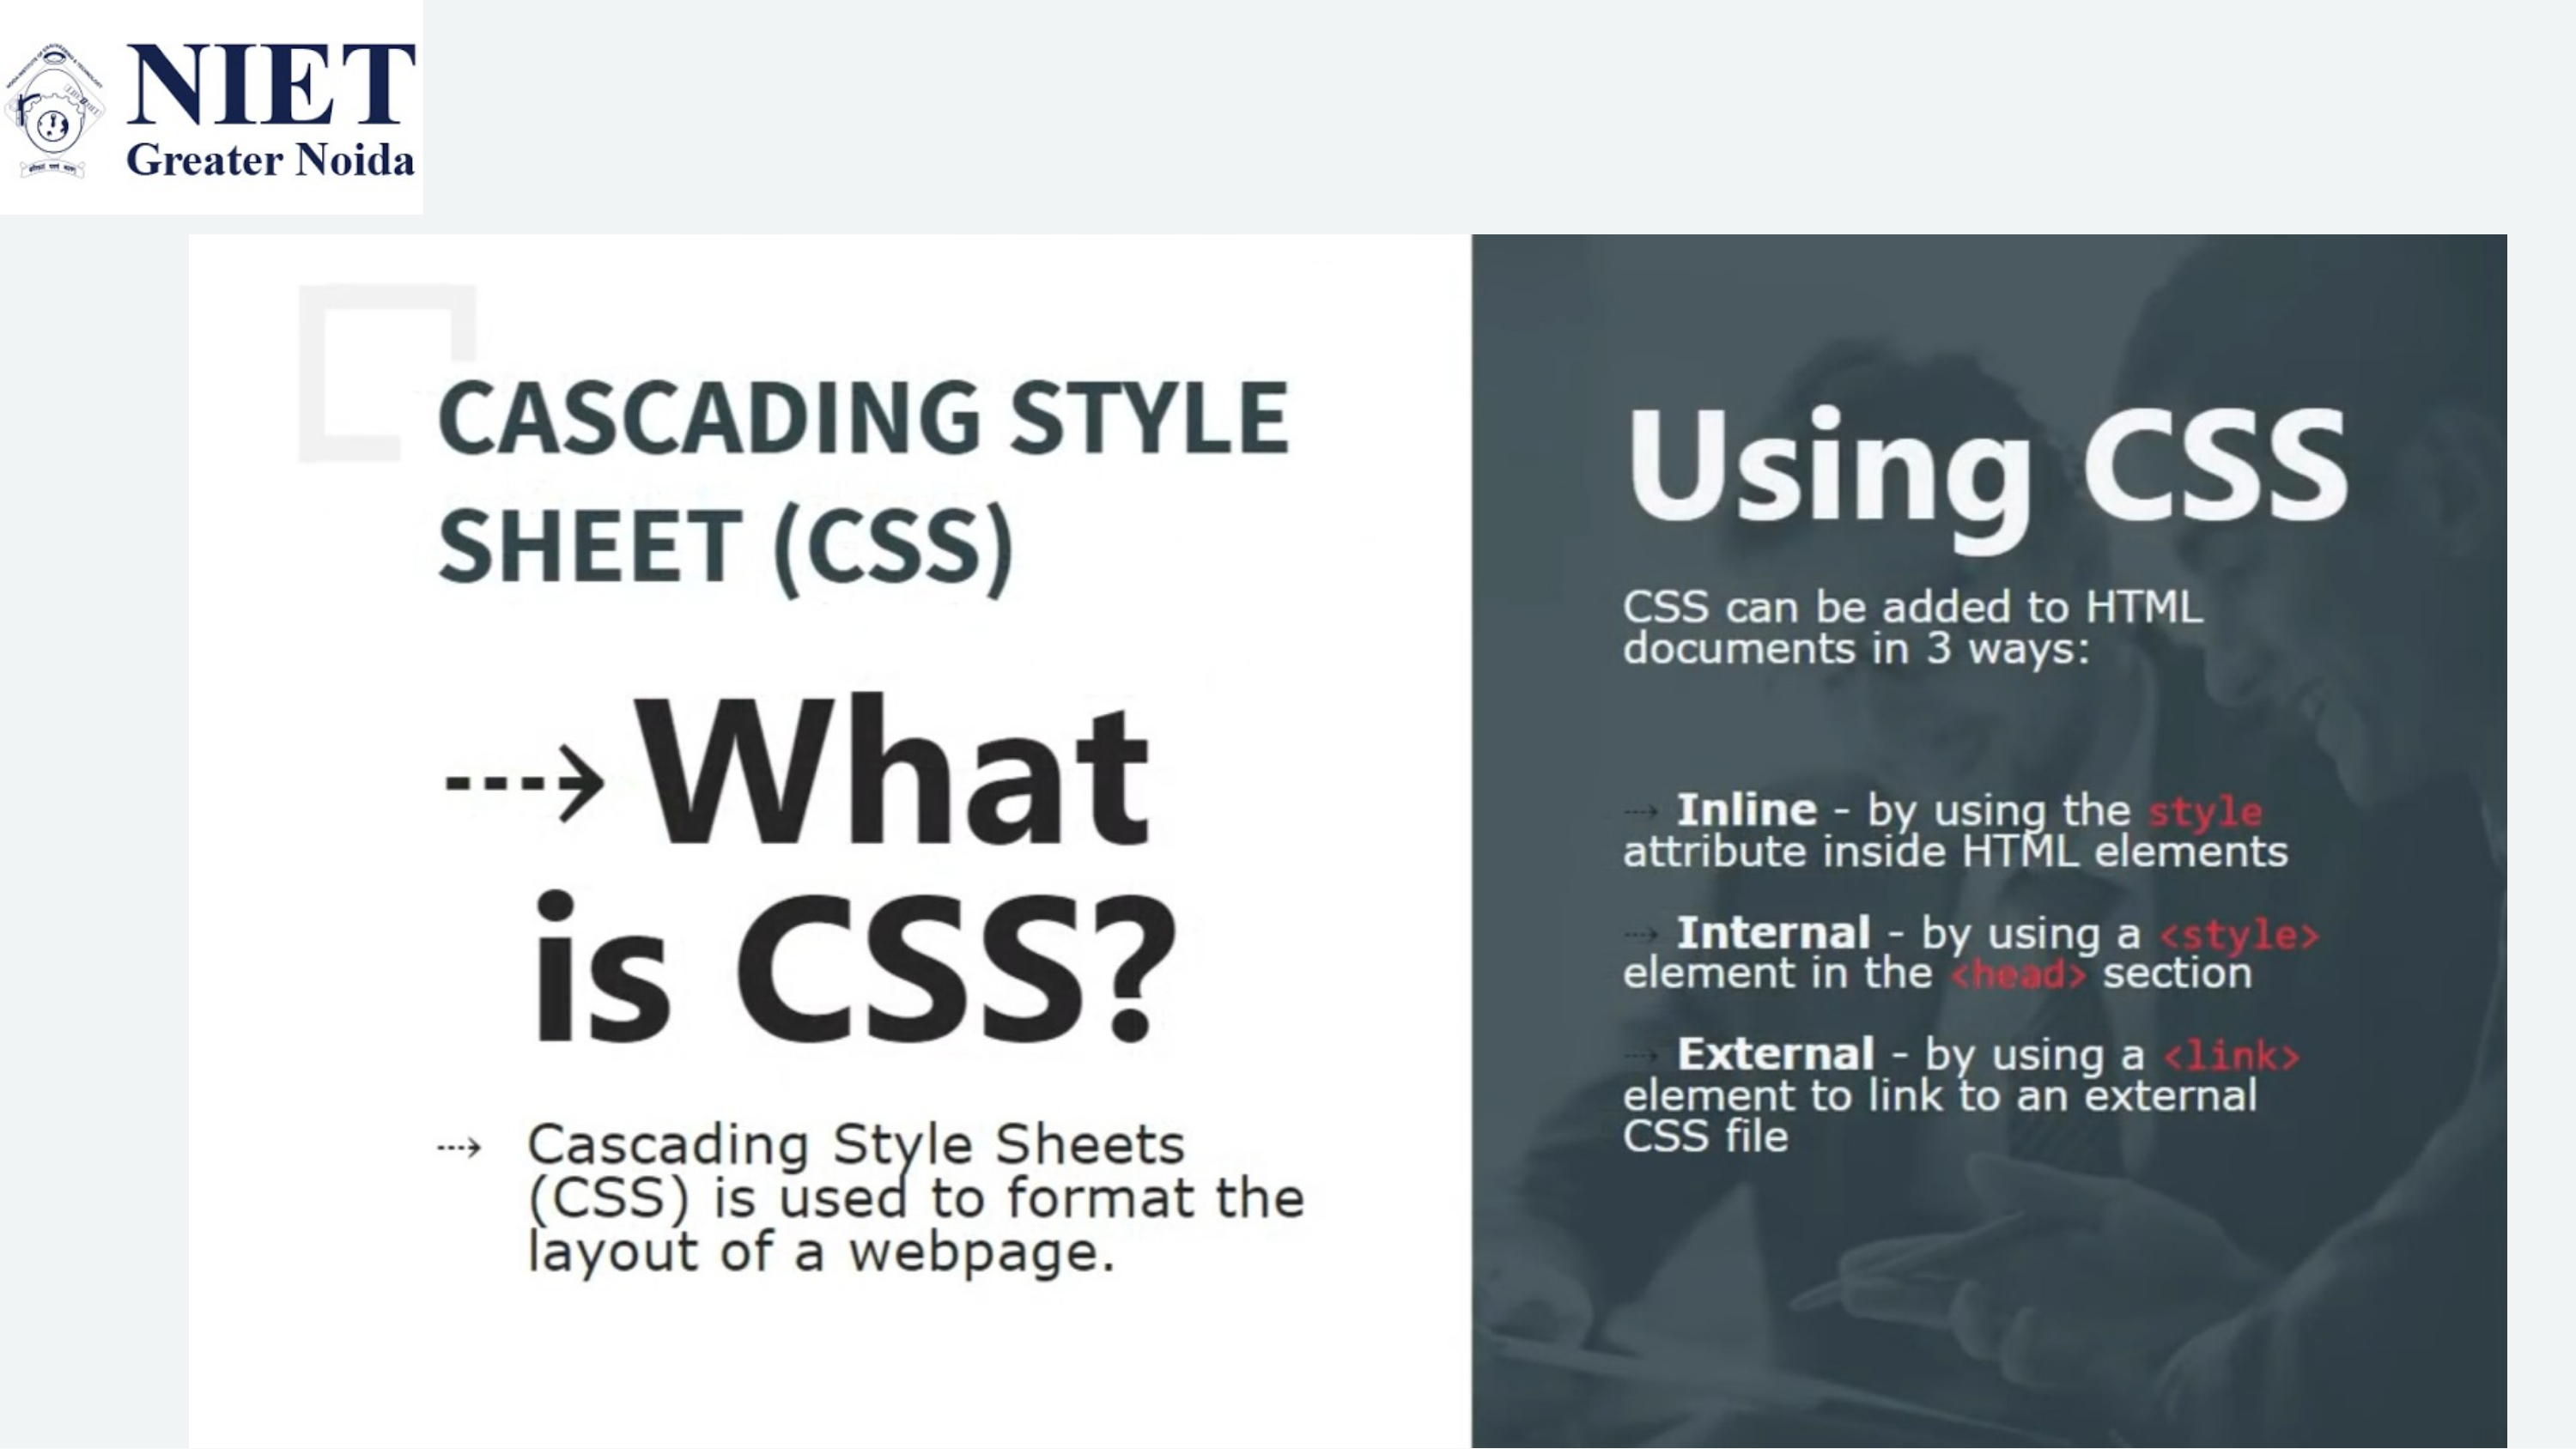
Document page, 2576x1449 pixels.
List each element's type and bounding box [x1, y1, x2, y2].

picture [189, 234, 2507, 1448]
picture [0, 0, 423, 215]
